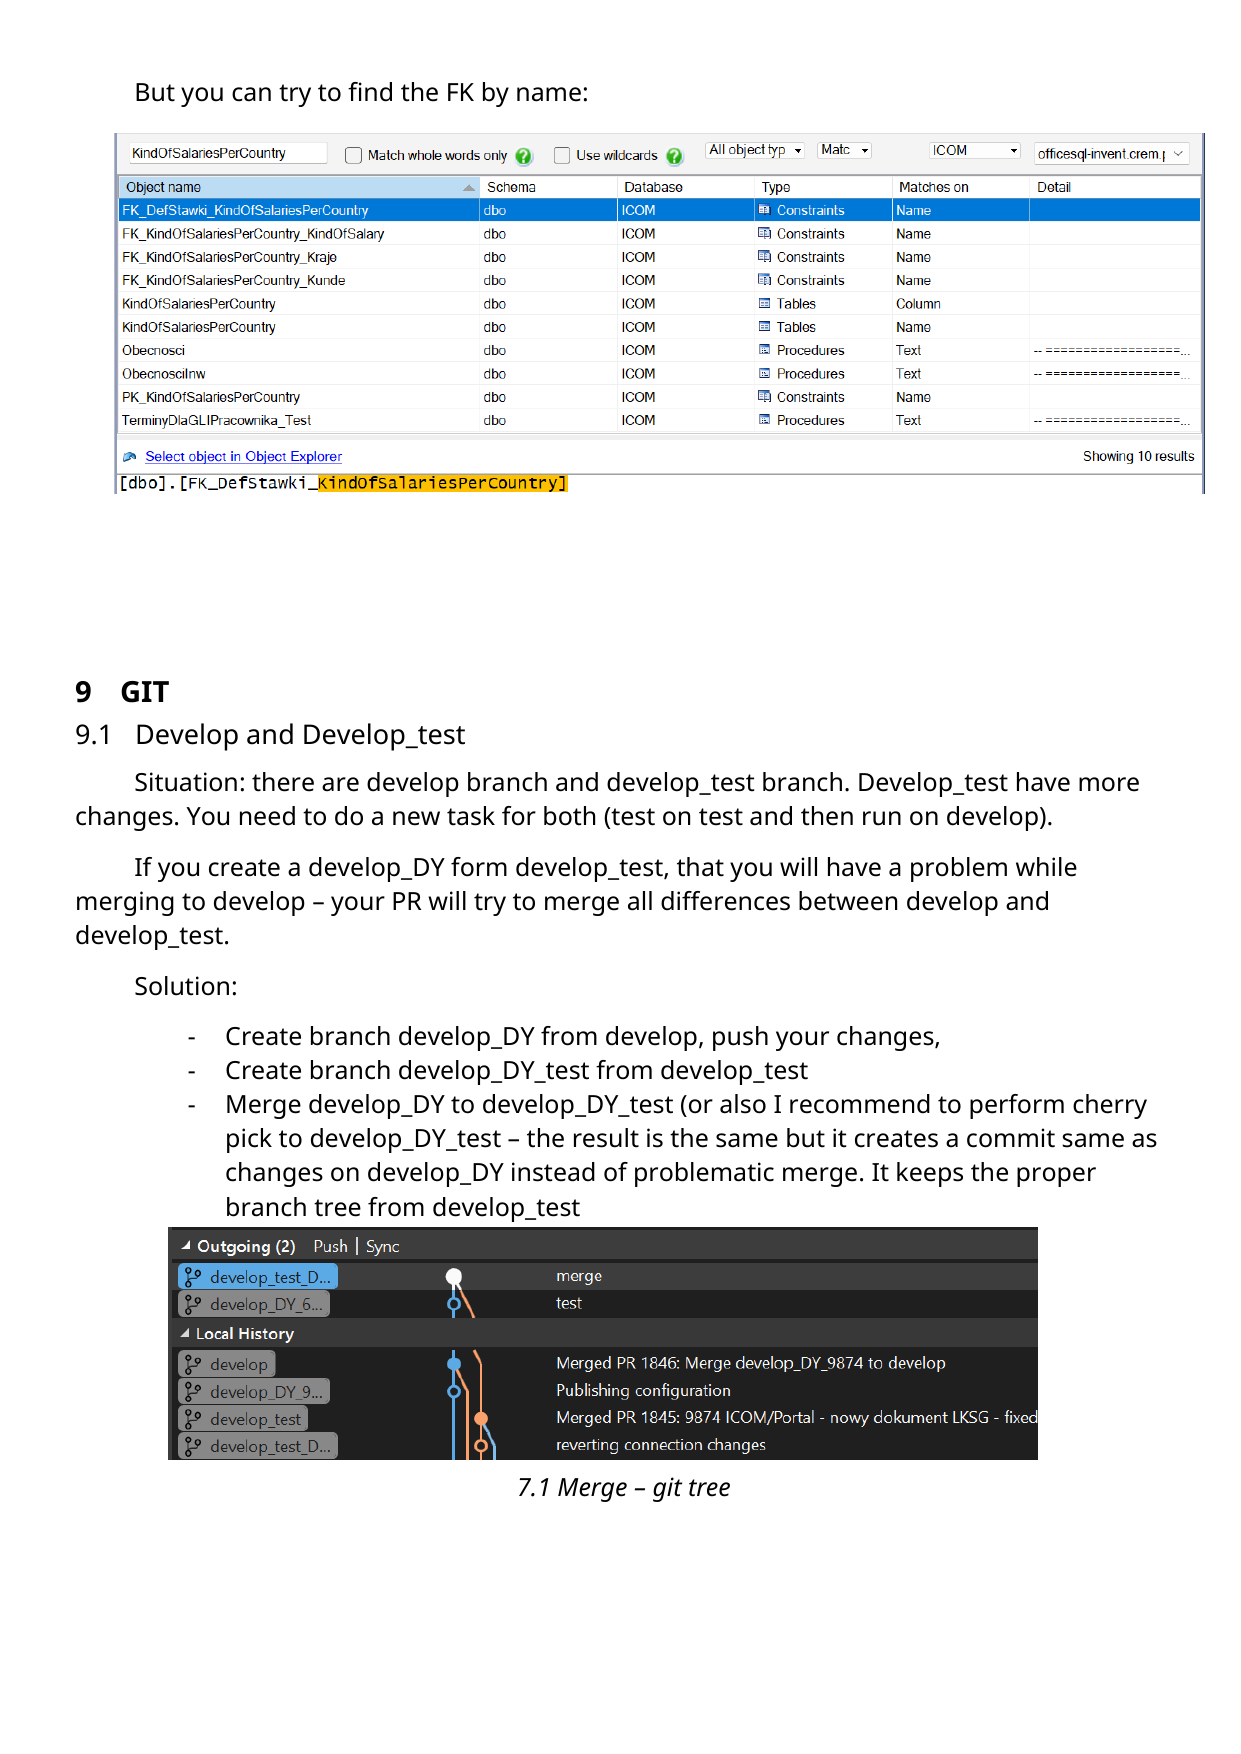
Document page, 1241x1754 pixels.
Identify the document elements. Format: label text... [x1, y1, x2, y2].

list Create branch develop_DY from develop, push your changes, [187, 1019, 1165, 1053]
picture [168, 1227, 1038, 1460]
picture [114, 133, 1205, 494]
subtitle Develop and Develop_test [75, 715, 1165, 752]
list Create branch develop_DY_test from develop_test [187, 1053, 1165, 1087]
text But you can try to find the FK by name: [75, 75, 1165, 109]
list Merge develop_DY to develop_DY_test (or also I recommend to perform cherry pick to develop_DY_test – the result is the same but it creates a commit same as changes on develop_DY instead of problematic merge. It keeps the proper branch tree from develop_test [187, 1087, 1165, 1223]
text Solution: [75, 968, 1165, 1002]
subtitle GIT [75, 671, 1165, 711]
text If you create a develop_DY form develop_test, that you will have a problem while merging to develop – your PR will try to merge all differences between develop and develop_test. [75, 849, 1165, 951]
text Situation: there are develop branch and develop_test branch. Develop_test have more changes. You need to do a new task for both (test on test and then run on develop). [75, 764, 1165, 833]
